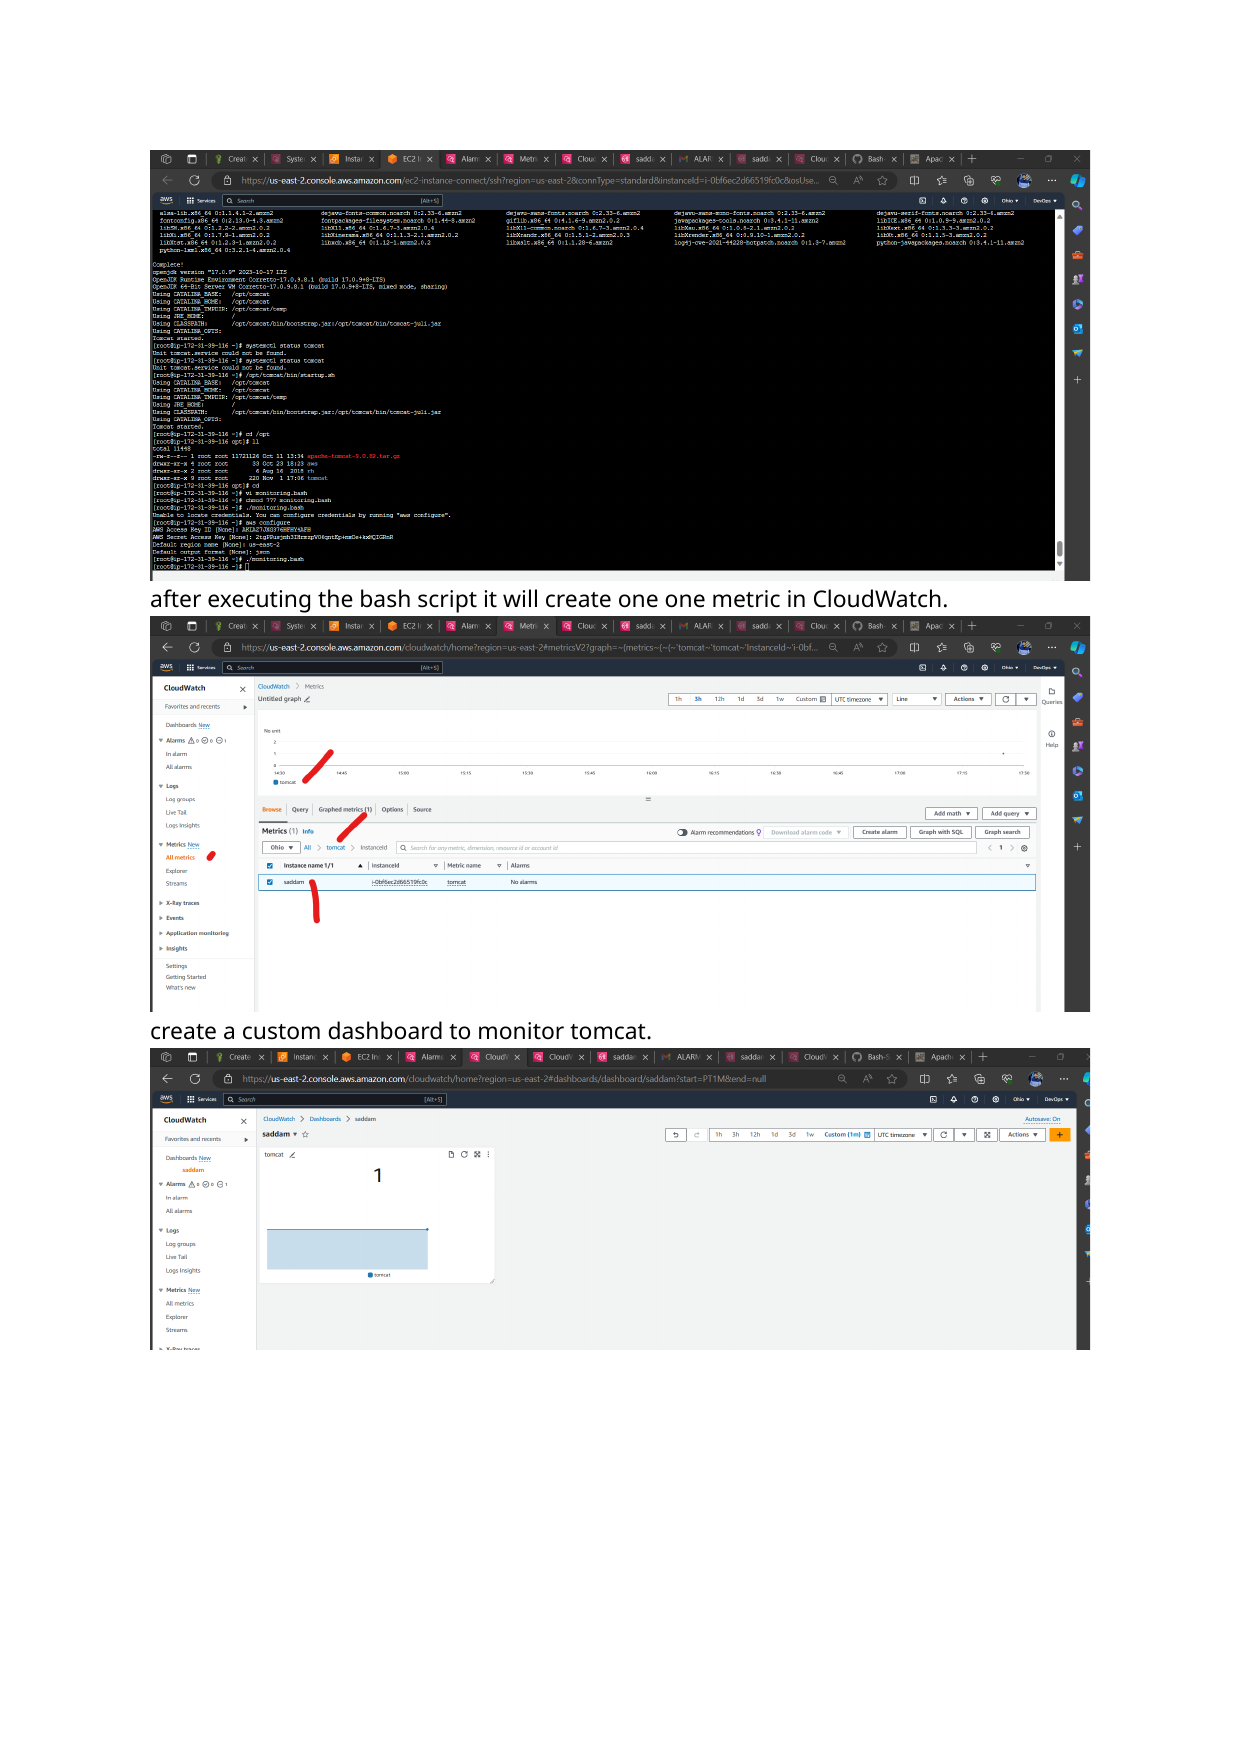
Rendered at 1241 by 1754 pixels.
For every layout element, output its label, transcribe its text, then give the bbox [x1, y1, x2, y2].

text Launch one instance. install tomcat in EC2 start tomcat and add run the monitoring. bash script after executing the bash script it will create one one metric in CloudWatch. create a custom dashboard to monitor tomcat. Create Alarm [150, 1012, 1090, 1048]
picture [150, 1048, 1091, 1350]
picture [150, 150, 1091, 581]
text Launch one instance. install tomcat in EC2 start tomcat and add run the monitoring. bash script after executing the bash script it will create one one metric in CloudWatch. create a custom dashboard to monitor tomcat. Create Alarm [150, 581, 1090, 616]
picture [150, 616, 1091, 1012]
